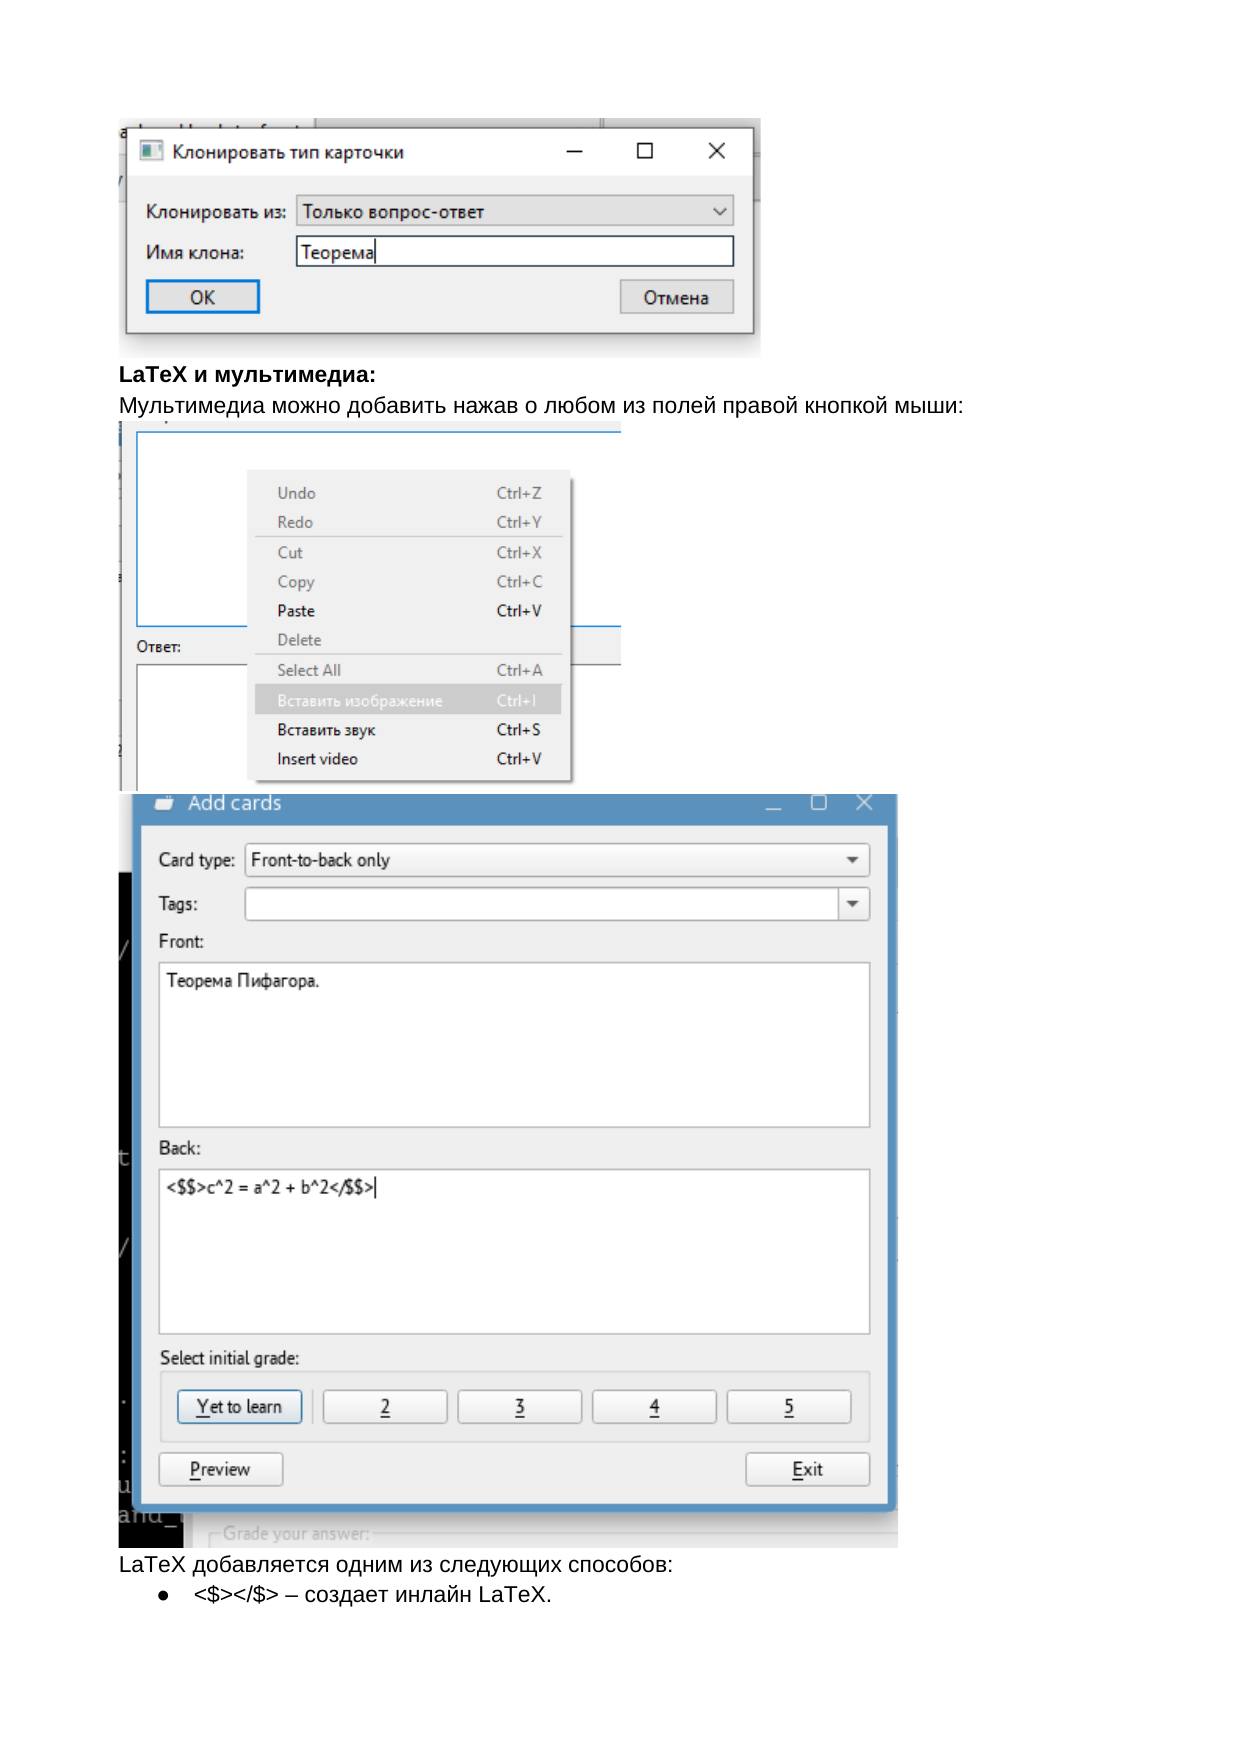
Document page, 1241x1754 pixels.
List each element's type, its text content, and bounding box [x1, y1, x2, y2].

picture [118, 794, 899, 1548]
list <$></$> – создает инлайн LaTeX. [156, 1581, 1122, 1608]
picture [118, 118, 761, 358]
text LaTeX и мультимедиа: [118, 361, 1122, 388]
text Мультимедиа можно добавить нажав о любом из полей правой кнопкой мыши: [118, 392, 1122, 418]
picture [118, 421, 622, 791]
text LaTeX добавляется одним из следующих способов: [118, 1551, 1122, 1577]
